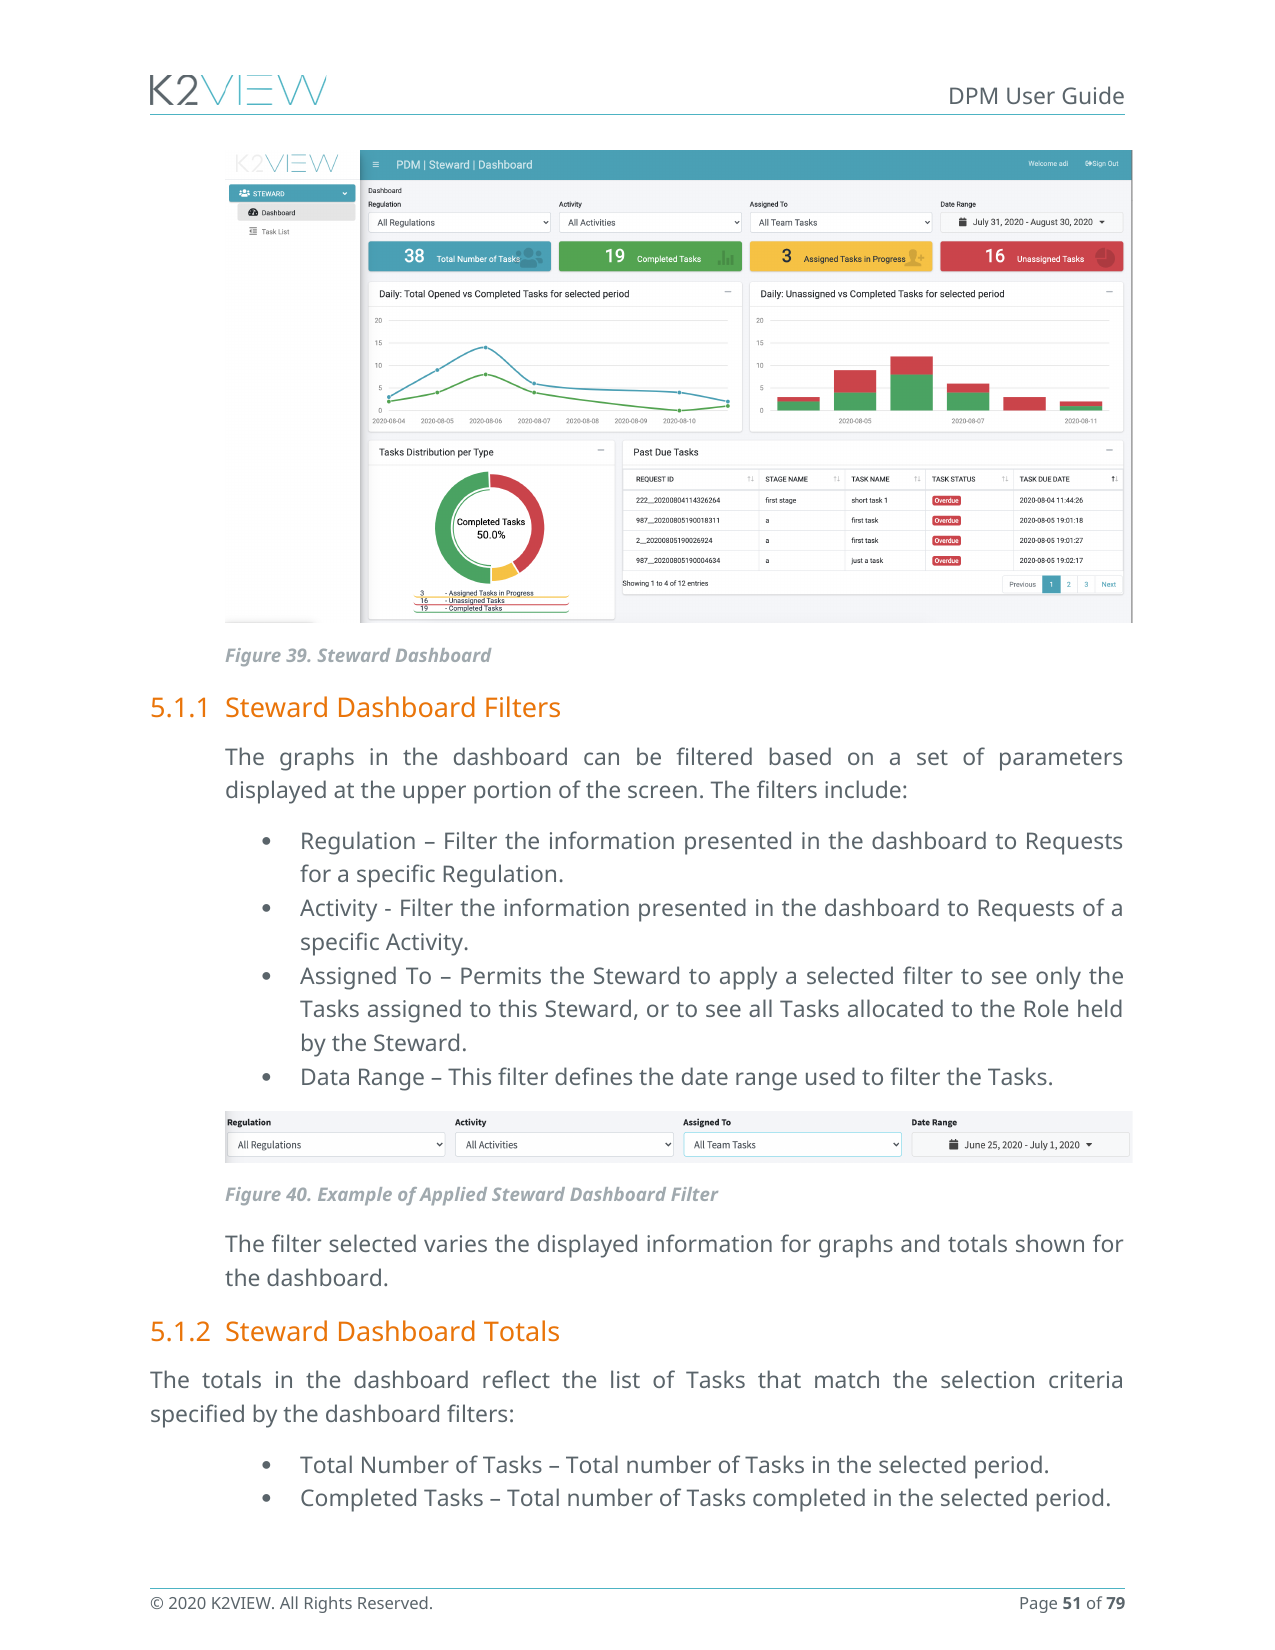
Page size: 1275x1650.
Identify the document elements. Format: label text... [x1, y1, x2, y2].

text Figure 39. Steward Dashboard [225, 642, 1125, 667]
text The filter selected varies the displayed information for graphs and totals shown for the dashboard. [225, 1228, 1125, 1293]
subtitle Steward Dashboard Filters [150, 688, 1125, 725]
list Data Range – This filter defines the date range used to filter the Tasks. [262, 1061, 1125, 1092]
text Figure 40. Example of Applied Steward Dashboard Filter [225, 1182, 1125, 1207]
picture [225, 1111, 1133, 1163]
list Total Number of Tasks – Total number of Tasks in the selected period. [262, 1449, 1125, 1480]
picture [150, 75, 327, 105]
text The graphs in the dashboard can be filtered based on a set of parameters displayed at the upper portion of the screen. The filters include: [225, 741, 1125, 806]
list Activity - Filter the information presented in the dashboard to Requests of a specific Activity. [262, 892, 1125, 957]
subtitle Steward Dashboard Totals [150, 1312, 1125, 1349]
text The totals in the dashboard reflect the list of Tasks that match the selection criteria specified by the dashboard filters: [150, 1364, 1125, 1429]
list Regulation – Filter the information presented in the dashboard to Requests for a specific Regulation. [262, 825, 1125, 890]
picture [225, 150, 1133, 623]
list Assigned To – Permits the Steward to apply a selected filter to see only the Tasks assigned to this Steward, or to see all Tasks allocated to the Role held by the Steward. [262, 960, 1125, 1058]
list Completed Tasks – Total number of Tasks completed in the selected period. [262, 1482, 1125, 1514]
